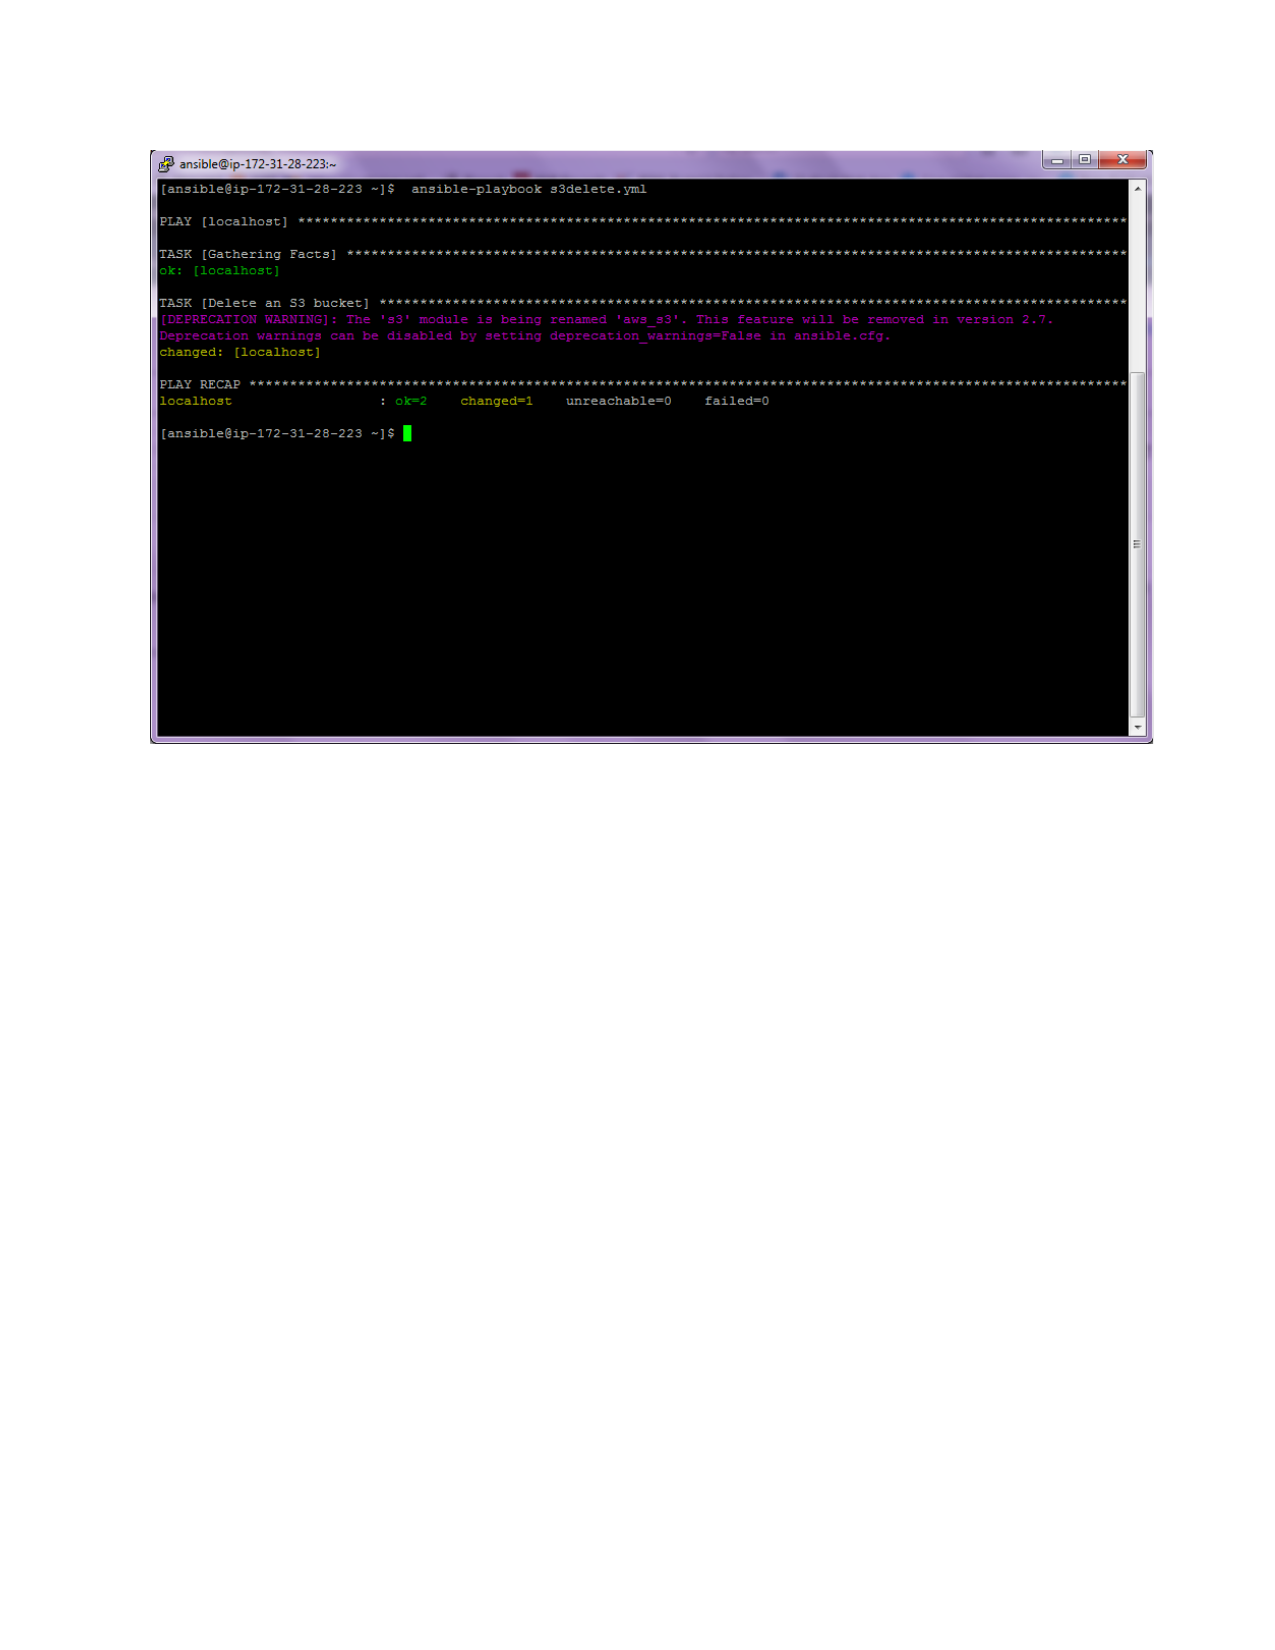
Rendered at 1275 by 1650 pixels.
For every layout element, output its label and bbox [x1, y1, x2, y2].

picture [150, 150, 1154, 744]
